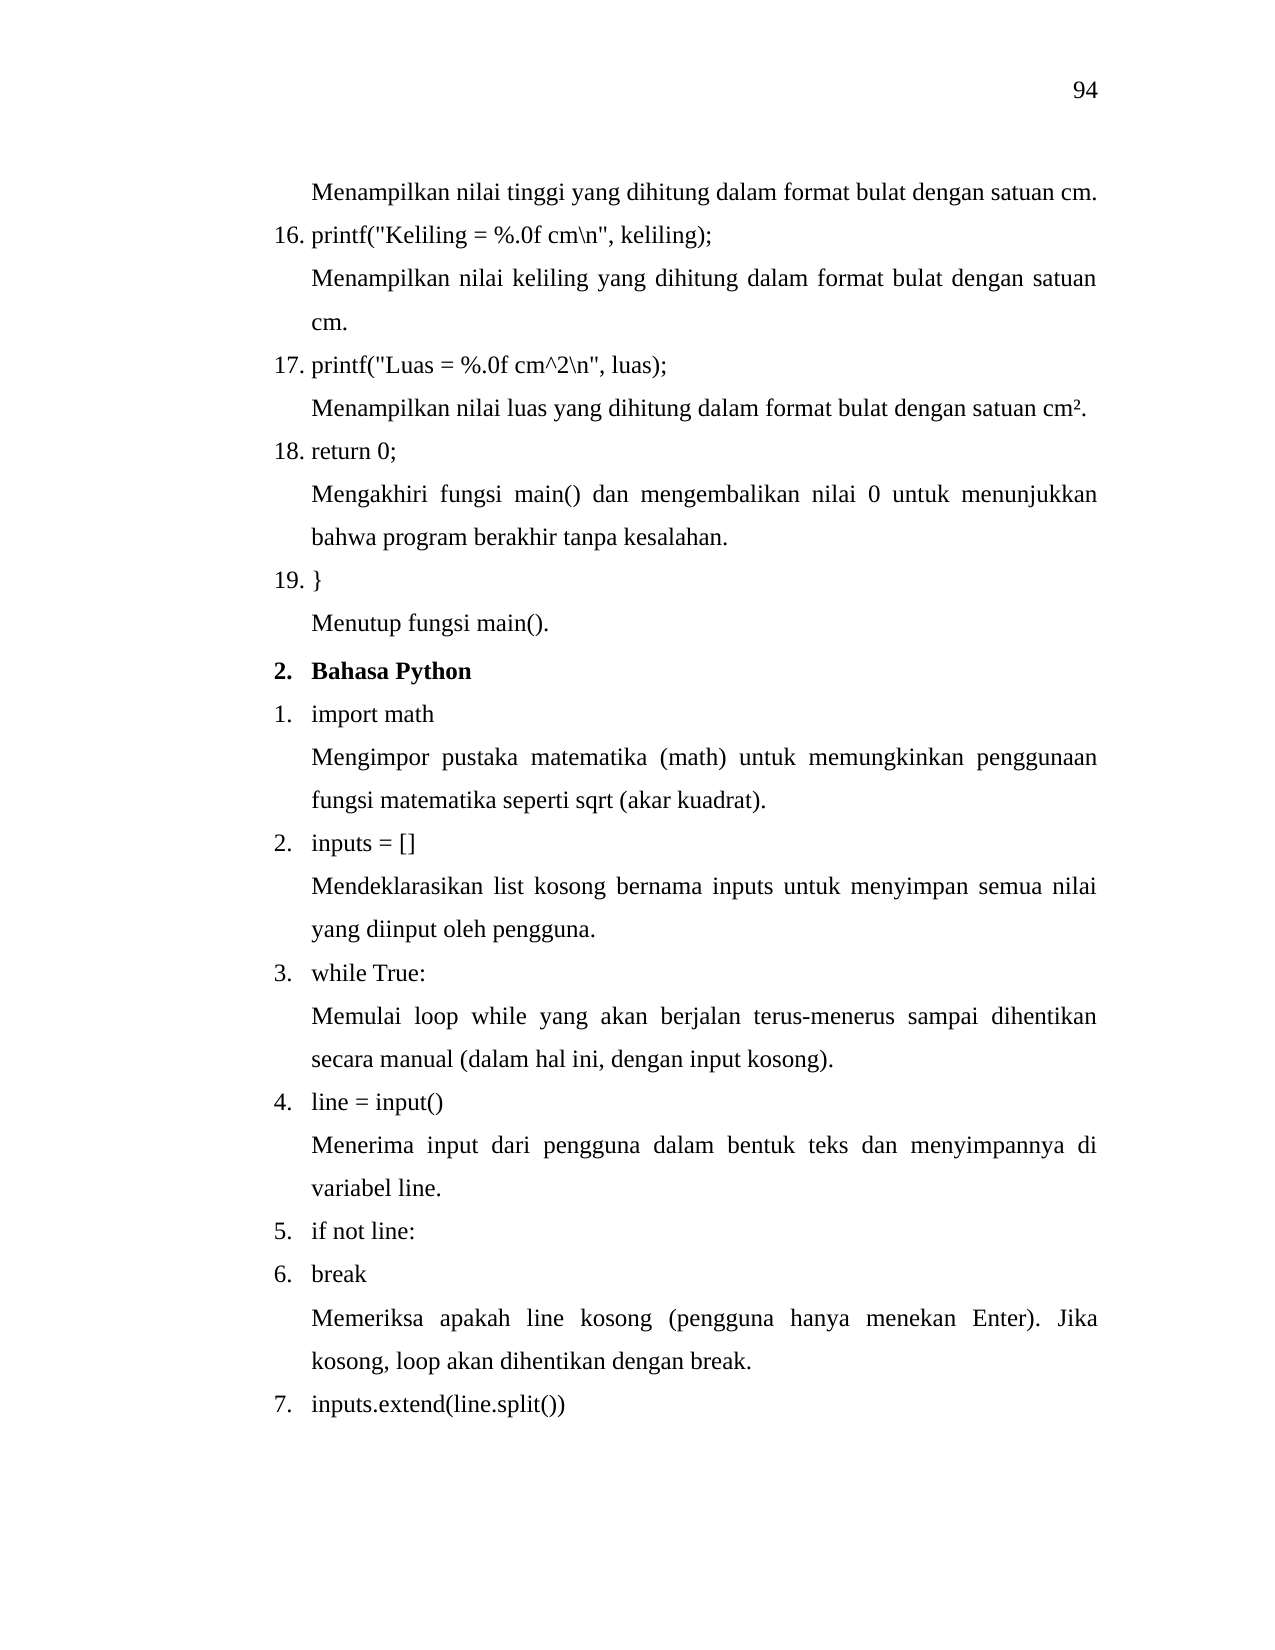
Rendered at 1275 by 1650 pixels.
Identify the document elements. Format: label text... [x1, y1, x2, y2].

list Menerima input dari pengguna dalam bentuk teks dan menyimpannya di variabel line. [311, 1130, 1098, 1202]
list Mengimpor pustaka matematika (math) untuk memungkinkan penggunaan fungsi matematika seperti sqrt (akar kuadrat). [311, 742, 1098, 814]
list printf("Keliling = %.0f cm\n", keliling); [274, 220, 1098, 249]
list Memulai loop while yang akan berjalan terus-menerus sampai dihentikan secara manual (dalam hal ini, dengan input kosong). [311, 1001, 1098, 1073]
list line = input() [274, 1087, 1098, 1116]
list Memeriksa apakah line kosong (pengguna hanya menekan Enter). Jika kosong, loop akan dihentikan dengan break. [311, 1303, 1098, 1374]
list Mengakhiri fungsi main() dan mengembalikan nilai 0 untuk menunjukkan bahwa program berakhir tanpa kesalahan. [311, 479, 1098, 551]
list } [274, 565, 1098, 594]
list printf("Luas = %.0f cm^2\n", luas); [274, 350, 1098, 378]
list inputs = [] [274, 828, 1098, 857]
list import math [274, 699, 1098, 728]
list Menampilkan nilai keliling yang dihitung dalam format bulat dengan satuan cm. [311, 263, 1098, 335]
list Mendeklarasikan list kosong bernama inputs untuk menyimpan semua nilai yang diinput oleh pengguna. [311, 871, 1098, 943]
list if not line: [274, 1216, 1098, 1245]
list Menampilkan nilai luas yang dihitung dalam format bulat dengan satuan cm². [311, 393, 1098, 422]
list Menutup fungsi main(). [311, 608, 1098, 637]
list while True: [274, 958, 1098, 986]
list break [274, 1259, 1098, 1288]
subtitle Bahasa Python [274, 656, 1098, 684]
list Menampilkan nilai tinggi yang dihitung dalam format bulat dengan satuan cm. [311, 177, 1098, 206]
list return 0; [274, 436, 1098, 465]
list inputs.extend(line.split()) [274, 1389, 1098, 1418]
